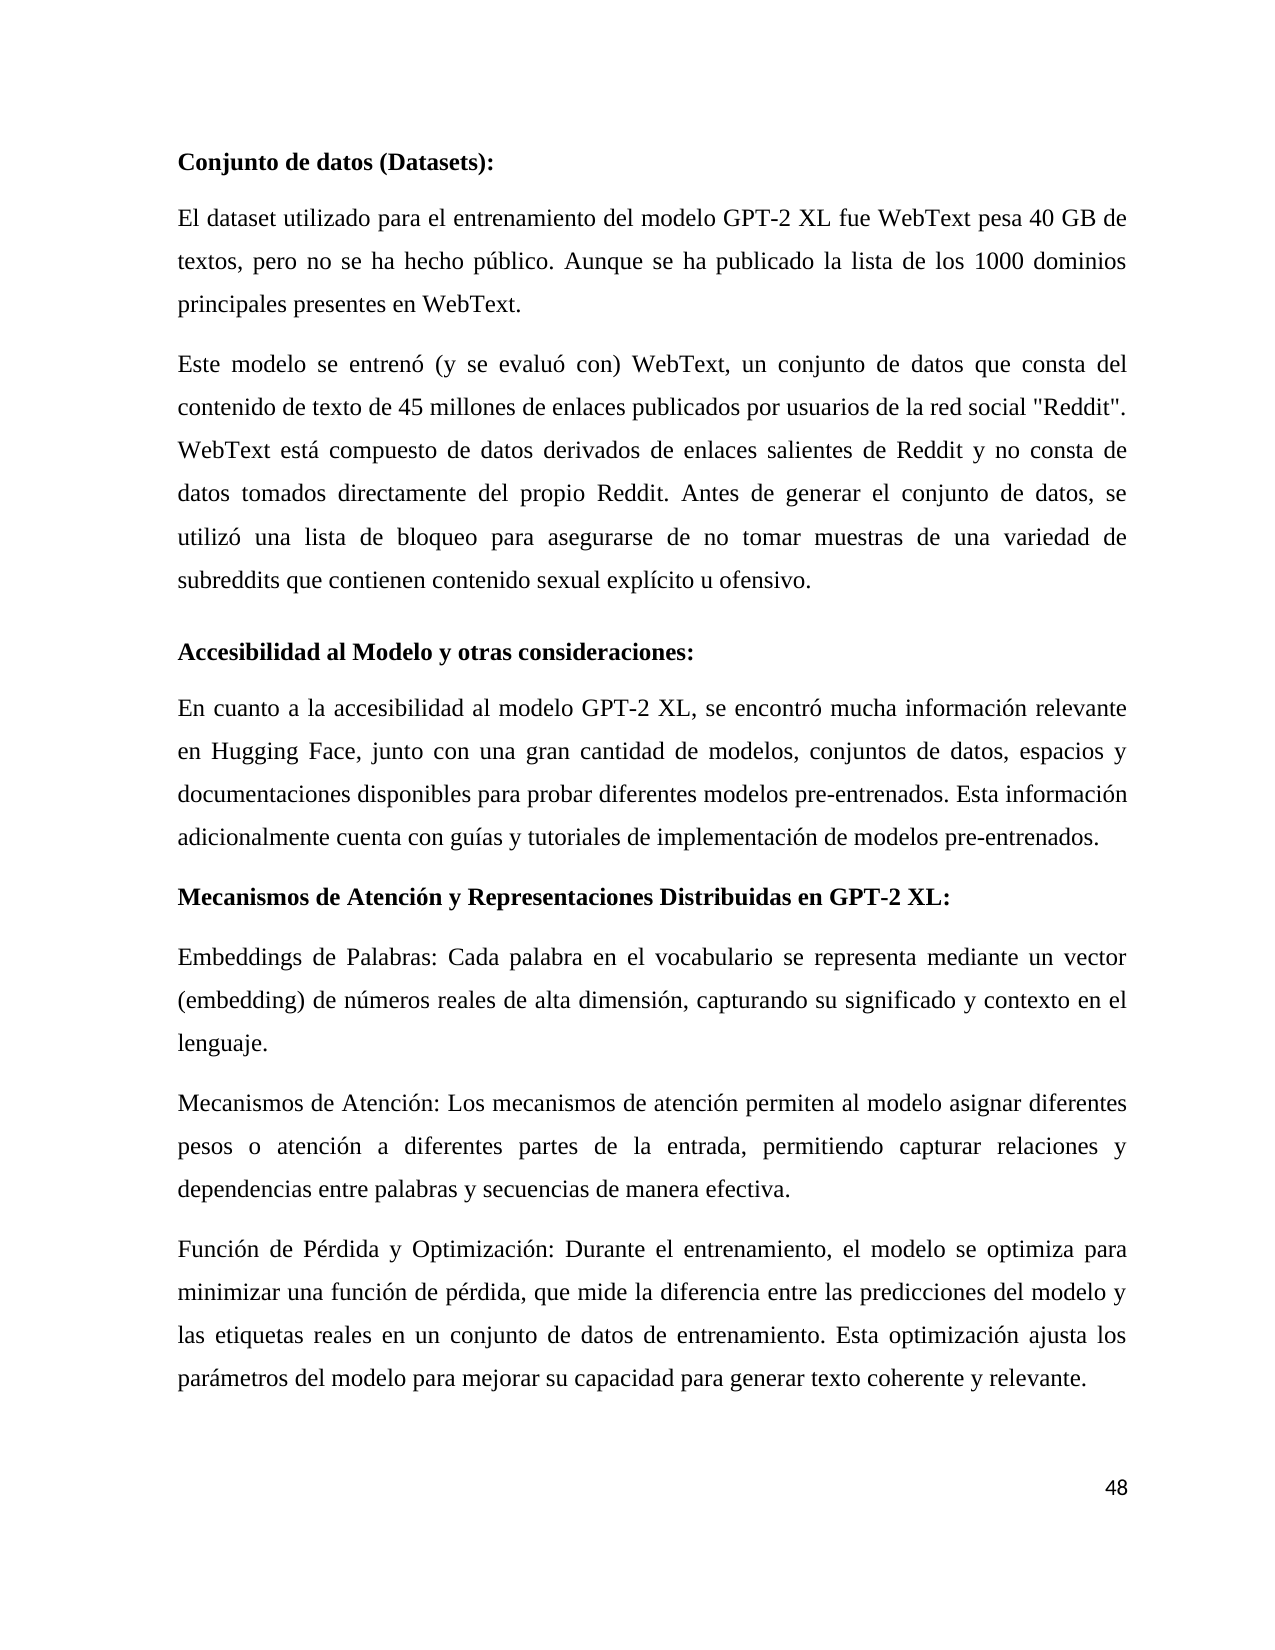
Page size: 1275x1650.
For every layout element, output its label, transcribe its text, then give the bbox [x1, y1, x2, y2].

text Este modelo se entrenó (y se evaluó con) WebText, un conjunto de datos que consta del contenido de texto de 45 millones de enlaces publicados por usuarios de la red social "Reddit". WebText está compuesto de datos derivados de enlaces salientes de Reddit y no consta de datos tomados directamente del propio Reddit. Antes de generar el conjunto de datos, se utilizó una lista de bloqueo para asegurarse de no tomar muestras de una variedad de subreddits que contienen contenido sexual explícito u ofensivo. [177, 349, 1128, 593]
text Mecanismos de Atención y Representaciones Distribuidas en GPT-2 XL: [177, 882, 1128, 911]
text Función de Pérdida y Optimización: Durante el entrenamiento, el modelo se optimiza para minimizar una función de pérdida, que mide la diferencia entre las predicciones del modelo y las etiquetas reales en un conjunto de datos de entrenamiento. Esta optimización ajusta los parámetros del modelo para mejorar su capacidad para generar texto coherente y relevante. [177, 1234, 1128, 1392]
subtitle Accesibilidad al Modelo y otras consideraciones: [177, 637, 1128, 666]
text Mecanismos de Atención: Los mecanismos de atención permiten al modelo asignar diferentes pesos o atención a diferentes partes de la entrada, permitiendo capturar relaciones y dependencias entre palabras y secuencias de manera efectiva. [177, 1088, 1128, 1203]
subtitle Conjunto de datos (Datasets): [177, 147, 1128, 176]
text El dataset utilizado para el entrenamiento del modelo GPT-2 XL fue WebText pesa 40 GB de textos, pero no se ha hecho público. Aunque se ha publicado la lista de los 1000 dominios principales presentes en WebText. [177, 203, 1128, 318]
text Embeddings de Palabras: Cada palabra en el vocabulario se representa mediante un vector (embedding) de números reales de alta dimensión, capturando su significado y contexto en el lenguaje. [177, 942, 1128, 1057]
text En cuanto a la accesibilidad al modelo GPT-2 XL, se encontró mucha información relevante en Hugging Face, junto con una gran cantidad de modelos, conjuntos de datos, espacios y documentaciones disponibles para probar diferentes modelos pre-entrenados. Esta información adicionalmente cuenta con guías y tutoriales de implementación de modelos pre-entrenados. [177, 693, 1128, 851]
